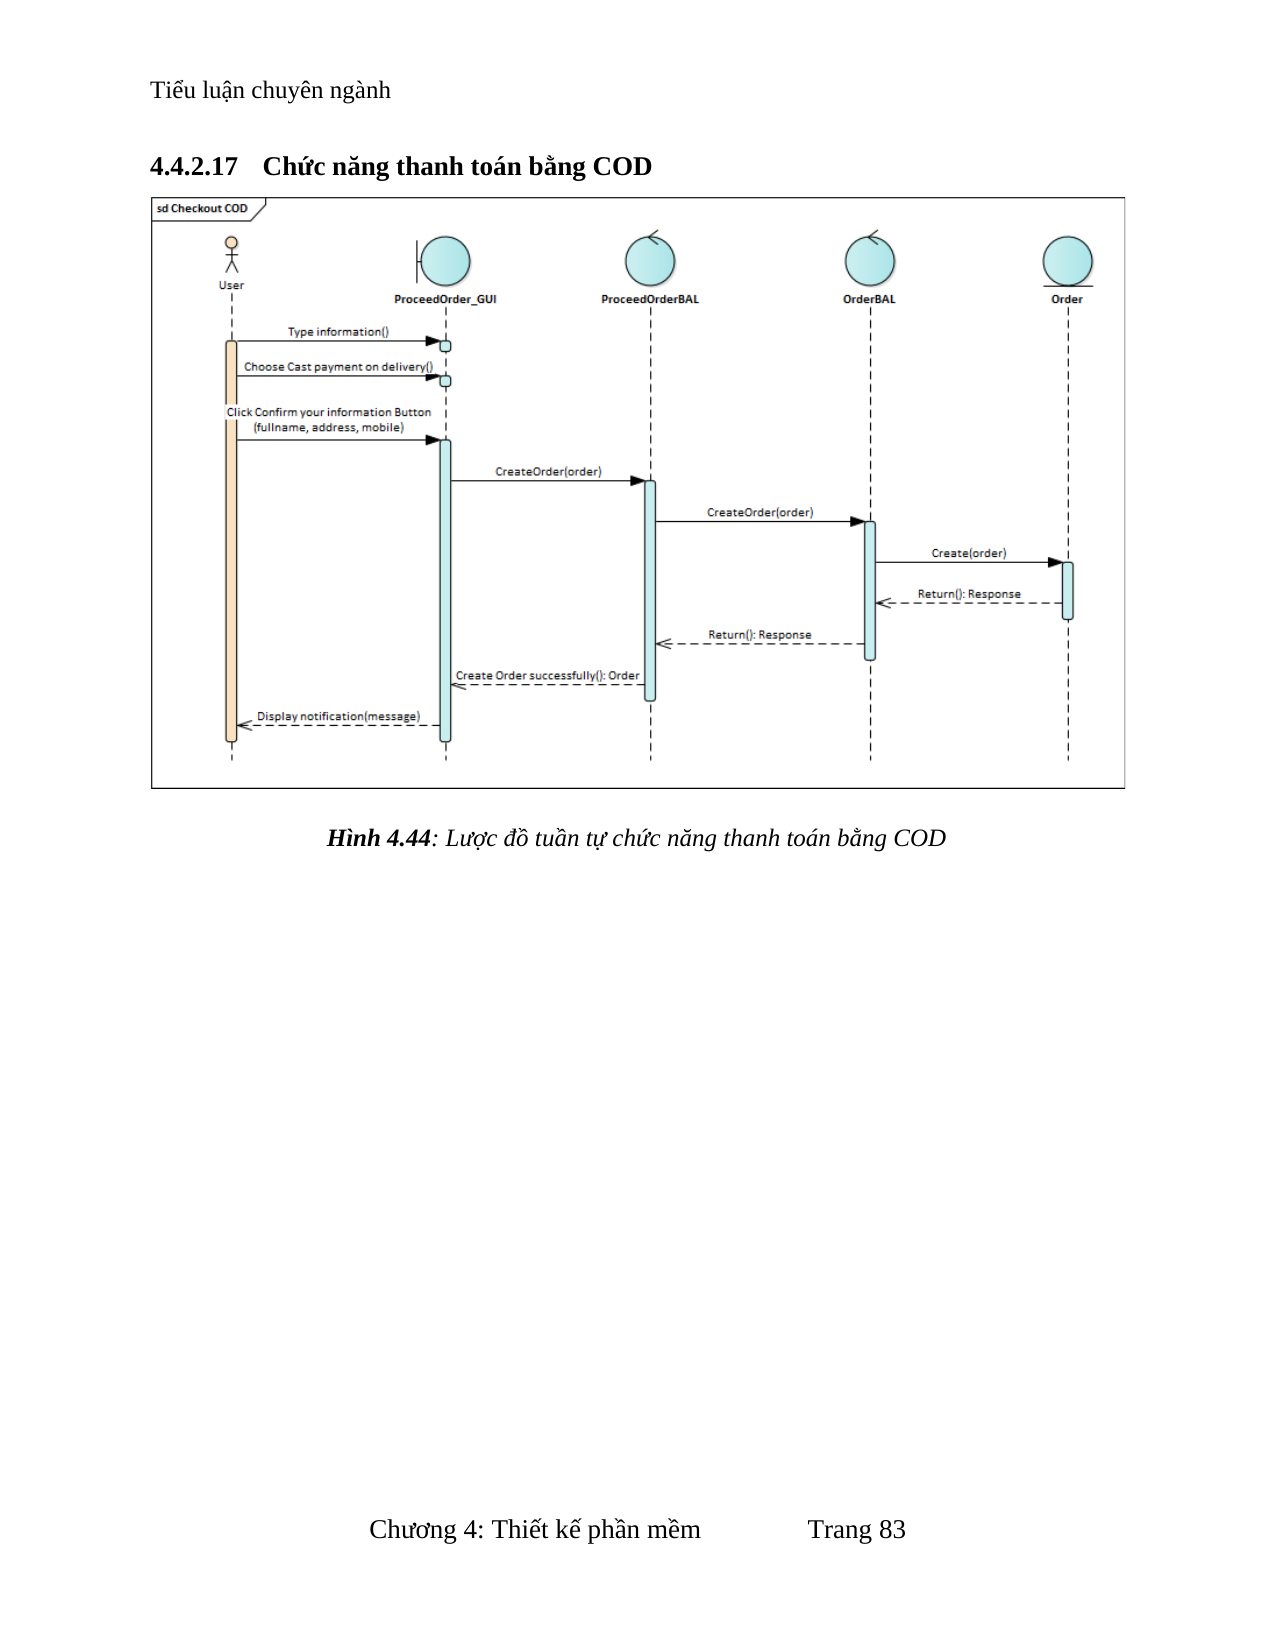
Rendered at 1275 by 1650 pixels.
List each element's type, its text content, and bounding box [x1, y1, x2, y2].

subtitle Chức năng thanh toán bằng COD [150, 150, 1125, 181]
picture [150, 196, 1125, 789]
text Hình 4.44: Lược đồ tuần tự chức năng thanh toán bằng COD [150, 823, 1125, 852]
